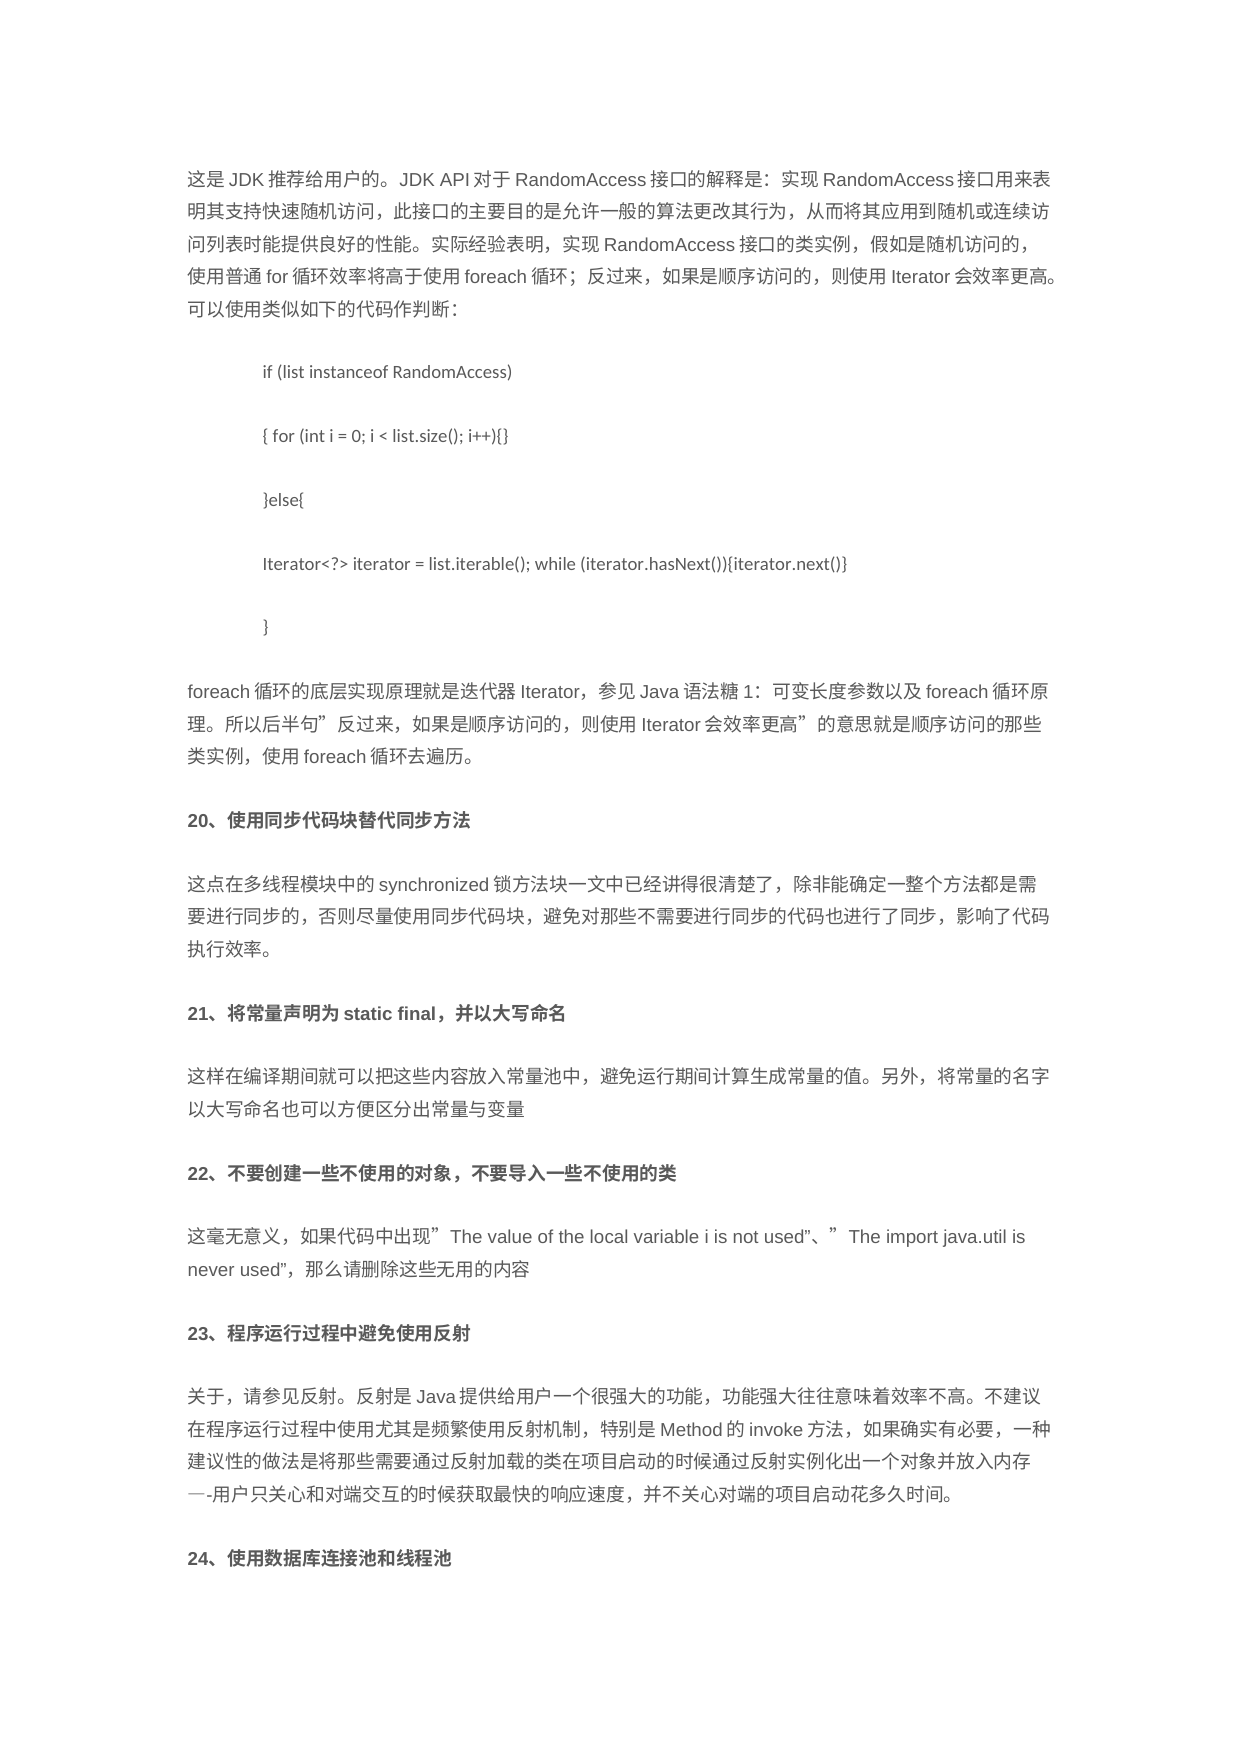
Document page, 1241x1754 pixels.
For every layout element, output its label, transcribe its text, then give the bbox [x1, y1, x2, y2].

text Iterator<?> iterator = list.iterable(); while (iterator.hasNext()){iterator.next()} [262, 547, 978, 579]
text { for (int i = 0; i < list.size(); i++){} [262, 419, 978, 452]
text 这点在多线程模块中的synchronized锁方法块一文中已经讲得很清楚了，除非能确定一整个方法都是需要进行同步的，否则尽量使用同步代码块，避免对那些不需要进行同步的代码也进行了同步，影响了代码执行效率。 [187, 867, 1053, 964]
text 24、使用数据库连接池和线程池 [187, 1541, 1053, 1573]
text 21、将常量声明为static final，并以大写命名 [187, 996, 1053, 1028]
text 这是JDK推荐给用户的。JDK API对于RandomAccess接口的解释是：实现RandomAccess接口用来表明其支持快速随机访问，此接口的主要目的是允许一般的算法更改其行为，从而将其应用到随机或连续访问列表时能提供良好的性能。实际经验表明，实现RandomAccess接口的类实例，假如是随机访问的，使用普通for循环效率将高于使用foreach循环；反过来，如果是顺序访问的，则使用Iterator会效率更高。可以使用类似如下的代码作判断： [187, 162, 1053, 324]
text 关于，请参见反射。反射是Java提供给用户一个很强大的功能，功能强大往往意味着效率不高。不建议在程序运行过程中使用尤其是频繁使用反射机制，特别是Method的invoke方法，如果确实有必要，一种建议性的做法是将那些需要通过反射加载的类在项目启动的时候通过反射实例化出一个对象并放入内存—-用户只关心和对端交互的时候获取最快的响应速度，并不关心对端的项目启动花多久时间。 [187, 1379, 1053, 1509]
text 这毫无意义，如果代码中出现”The value of the local variable i is not used”、”The import java.util is never used”，那么请删除这些无用的内容 [187, 1219, 1053, 1284]
text 这样在编译期间就可以把这些内容放入常量池中，避免运行期间计算生成常量的值。另外，将常量的名字以大写命名也可以方便区分出常量与变量 [187, 1059, 1053, 1124]
text if (list instanceof RandomAccess) [262, 356, 978, 388]
text foreach循环的底层实现原理就是迭代器Iterator，参见Java语法糖1：可变长度参数以及foreach循环原理。所以后半句”反过来，如果是顺序访问的，则使用Iterator会效率更高”的意思就是顺序访问的那些类实例，使用foreach循环去遍历。 [187, 674, 1053, 772]
text 23、程序运行过程中避免使用反射 [187, 1316, 1053, 1348]
text 20、使用同步代码块替代同步方法 [187, 803, 1053, 836]
text } [262, 611, 978, 643]
text 22、不要创建一些不使用的对象，不要导入一些不使用的类 [187, 1156, 1053, 1188]
text }else{ [262, 483, 978, 516]
